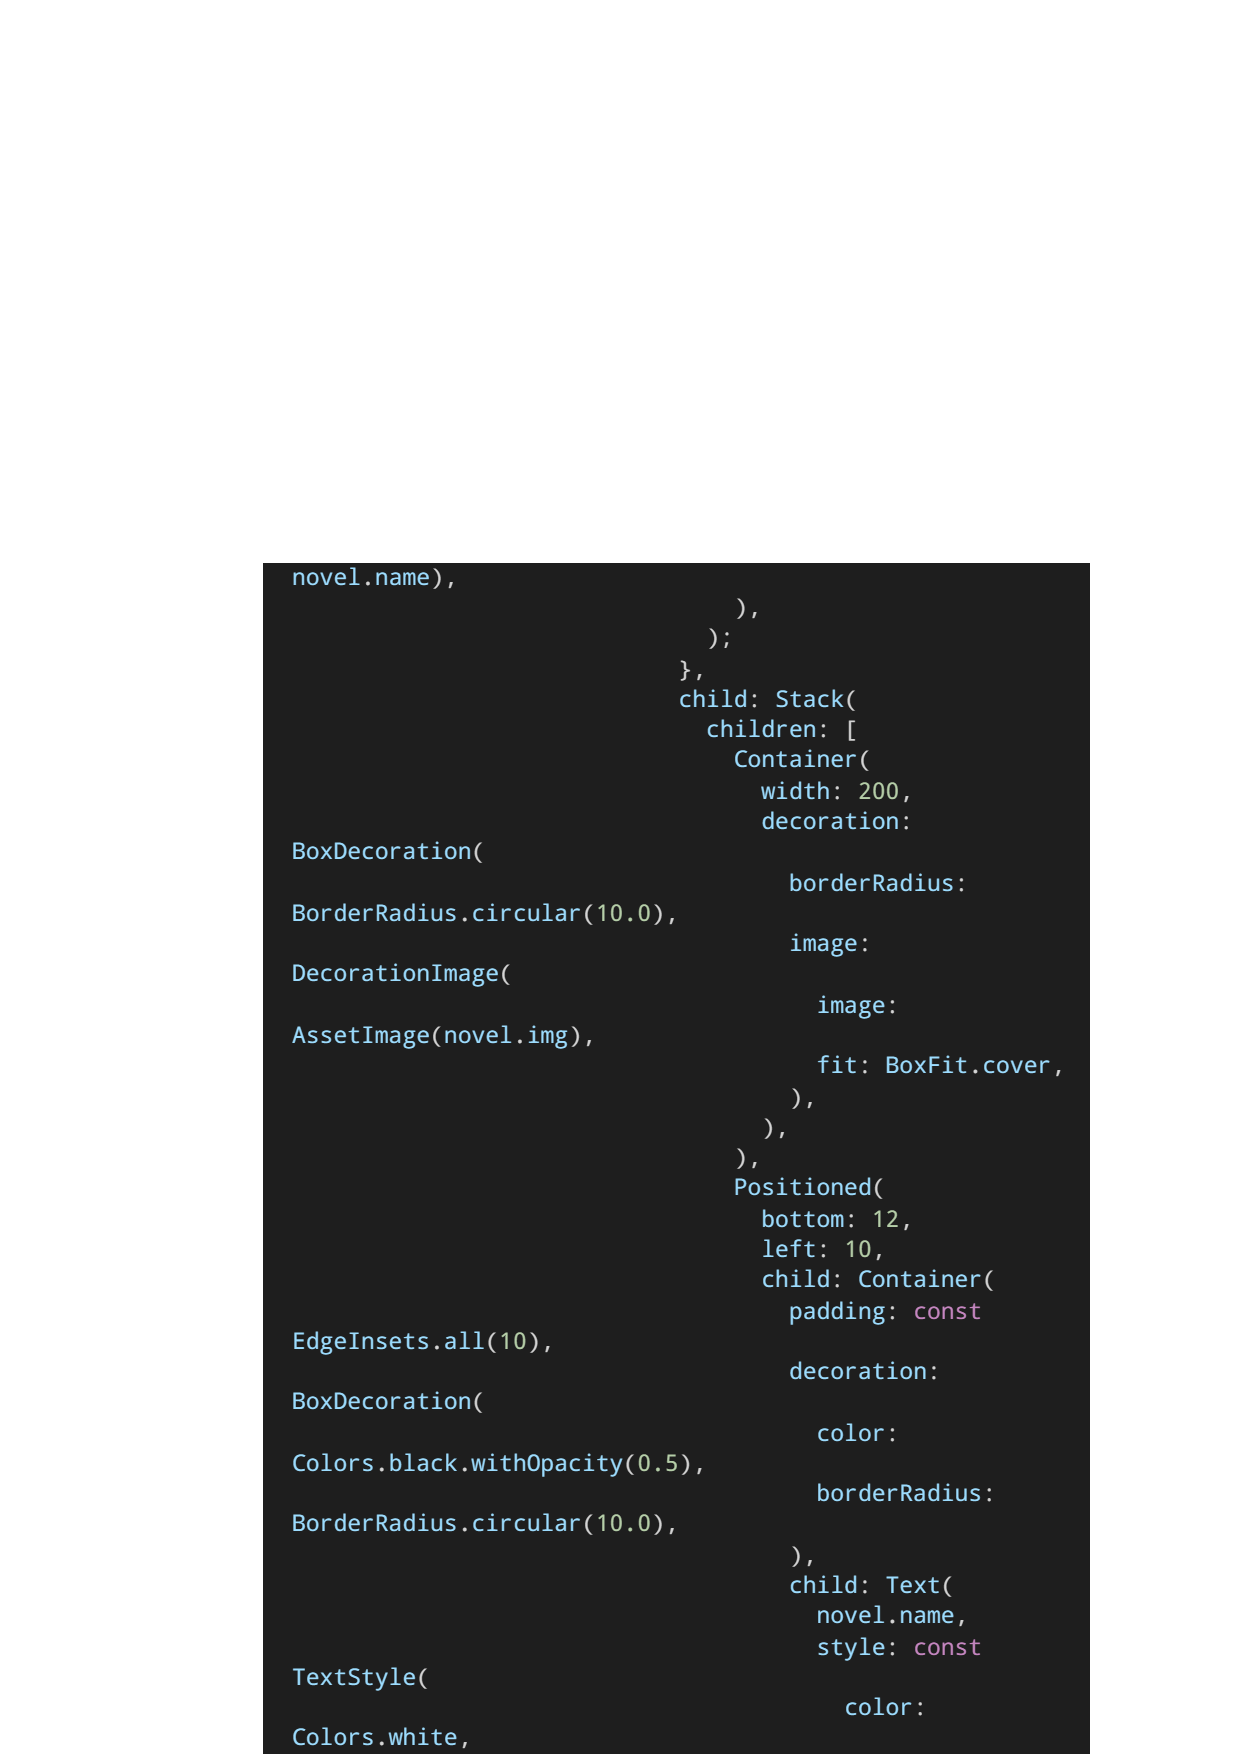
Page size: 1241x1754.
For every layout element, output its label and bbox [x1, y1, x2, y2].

picture [263, 563, 1090, 1754]
